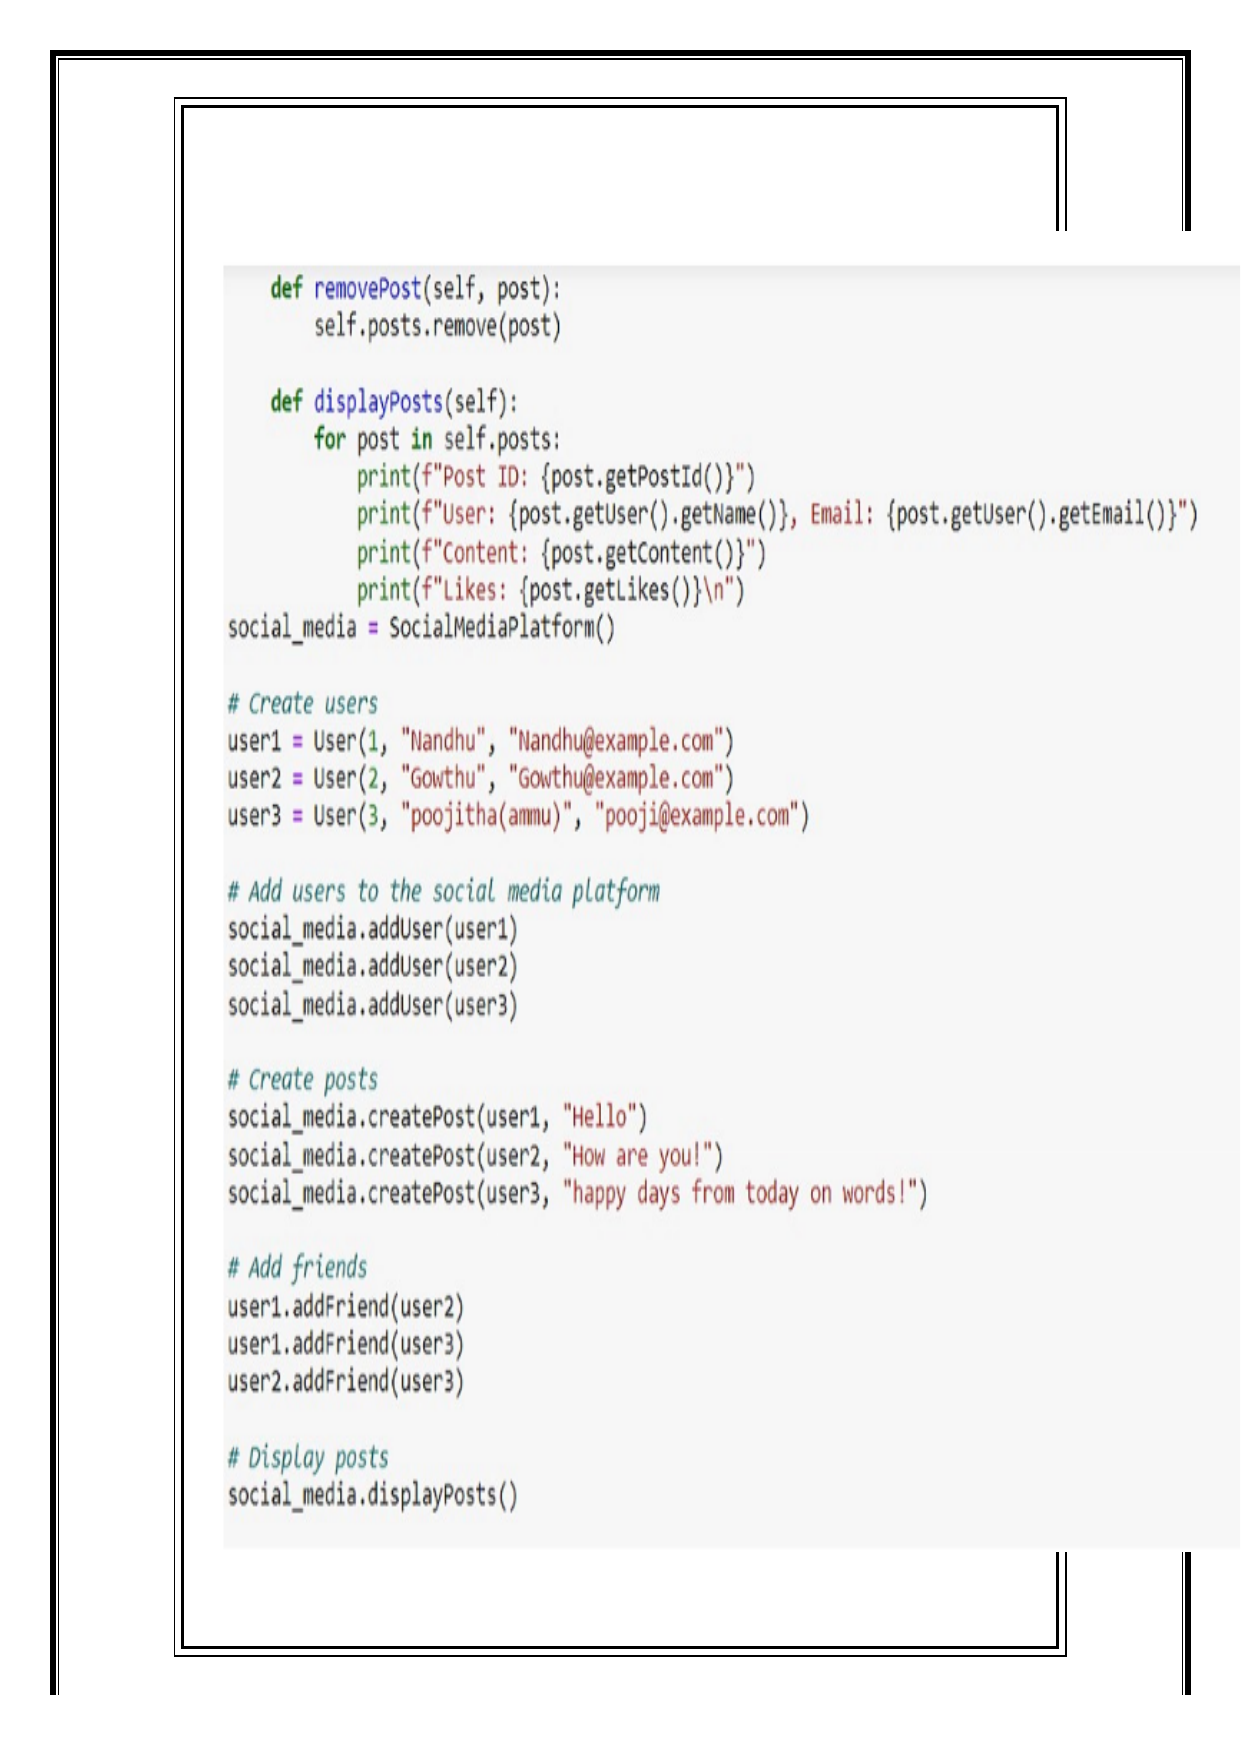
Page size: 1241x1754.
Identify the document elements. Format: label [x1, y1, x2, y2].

picture [223, 231, 1241, 1552]
